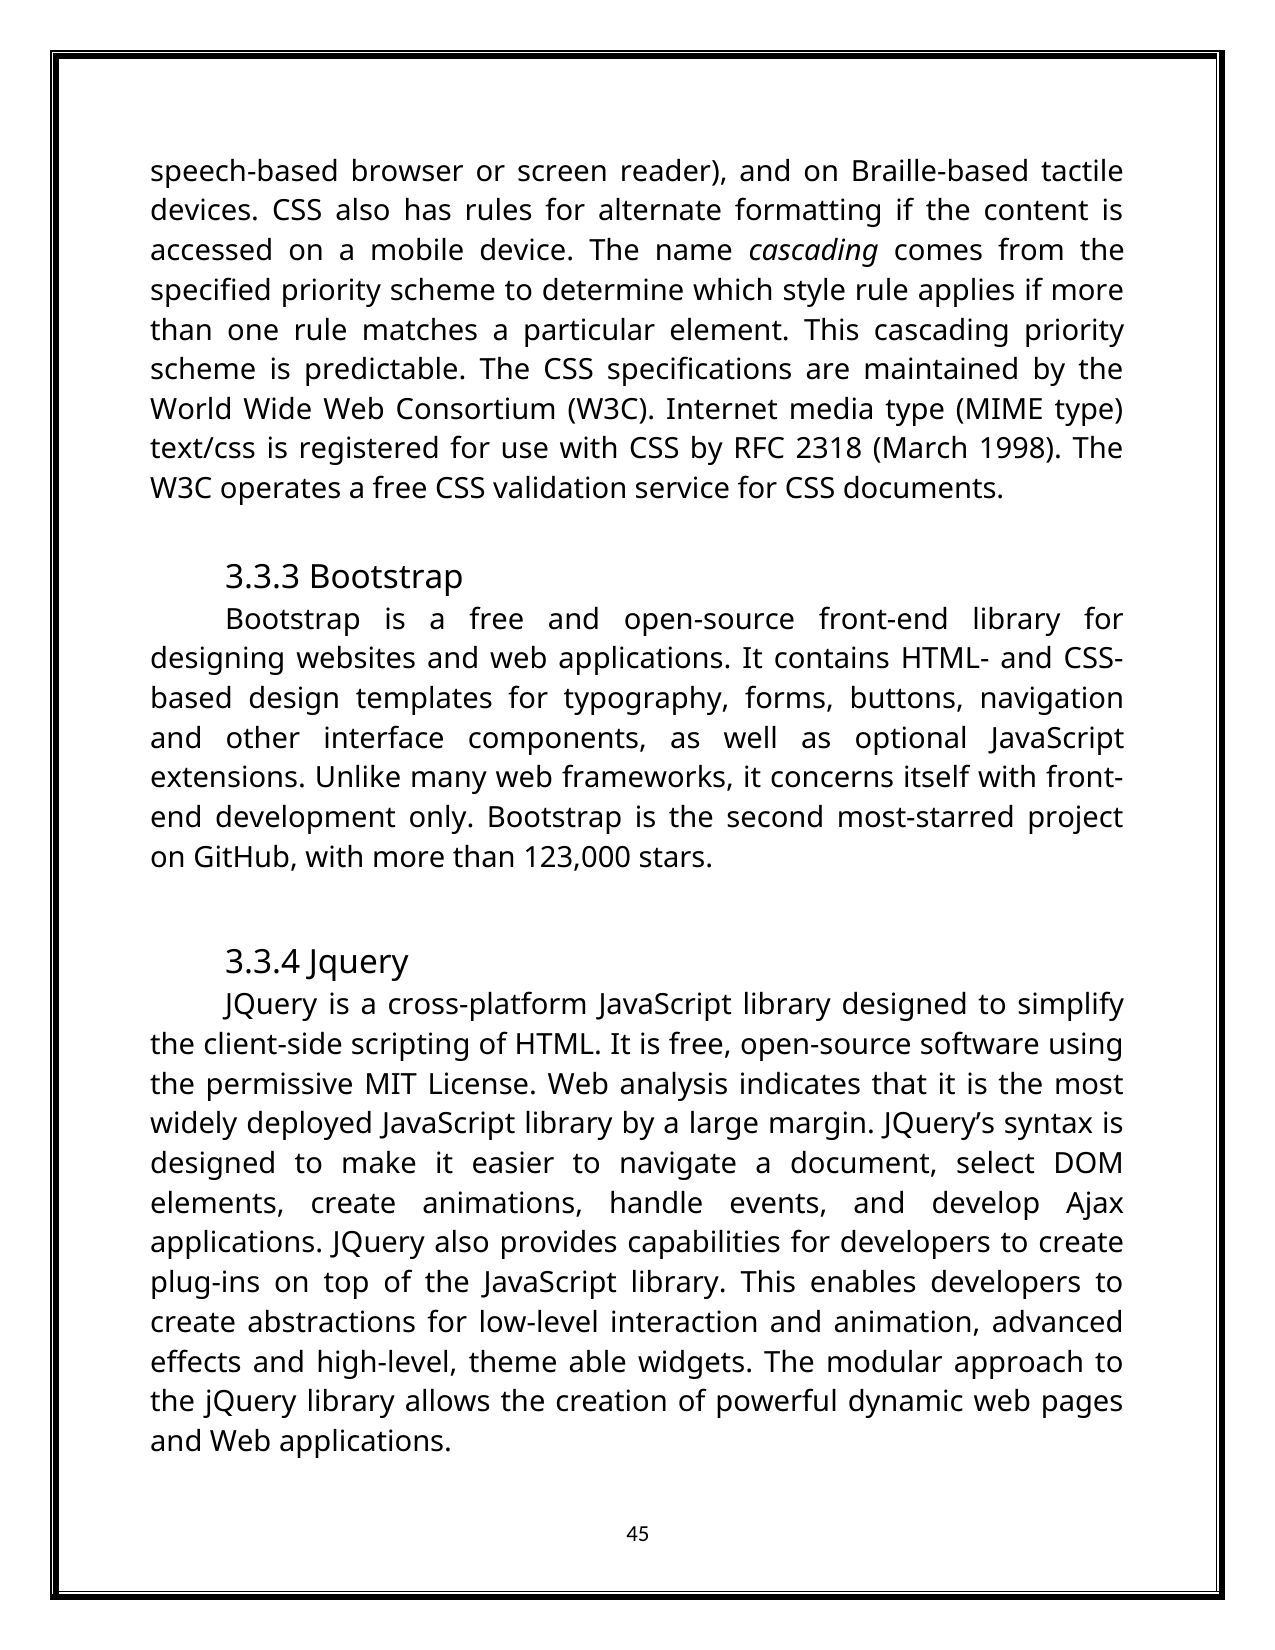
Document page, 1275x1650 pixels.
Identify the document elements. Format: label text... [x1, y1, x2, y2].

text Bootstrap is a free and open-source front-end library for designing websites and web applications. It contains HTML- and CSS-based design templates for typography, forms, buttons, navigation and other interface components, as well as optional JavaScript extensions. Unlike many web frameworks, it concerns itself with front-end development only. Bootstrap is the second most-starred project on GitHub, with more than 123,000 stars. [150, 598, 1125, 876]
text 3.3.3 Bootstrap [150, 553, 1125, 598]
text JQuery is a cross-platform JavaScript library designed to simplify the client-side scripting of HTML. It is free, open-source software using the permissive MIT License. Web analysis indicates that it is the most widely deployed JavaScript library by a large margin. JQuery’s syntax is designed to make it easier to navigate a document, select DOM elements, create animations, handle events, and develop Ajax applications. JQuery also provides capabilities for developers to create plug-ins on top of the JavaScript library. This enables developers to create abstractions for low-level interaction and animation, advanced effects and high-level, theme able widgets. The modular approach to the jQuery library allows the creation of powerful dynamic web pages and Web applications. [150, 984, 1125, 1460]
text 3.3.4 Jquery [150, 938, 1125, 984]
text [150, 150, 1125, 507]
